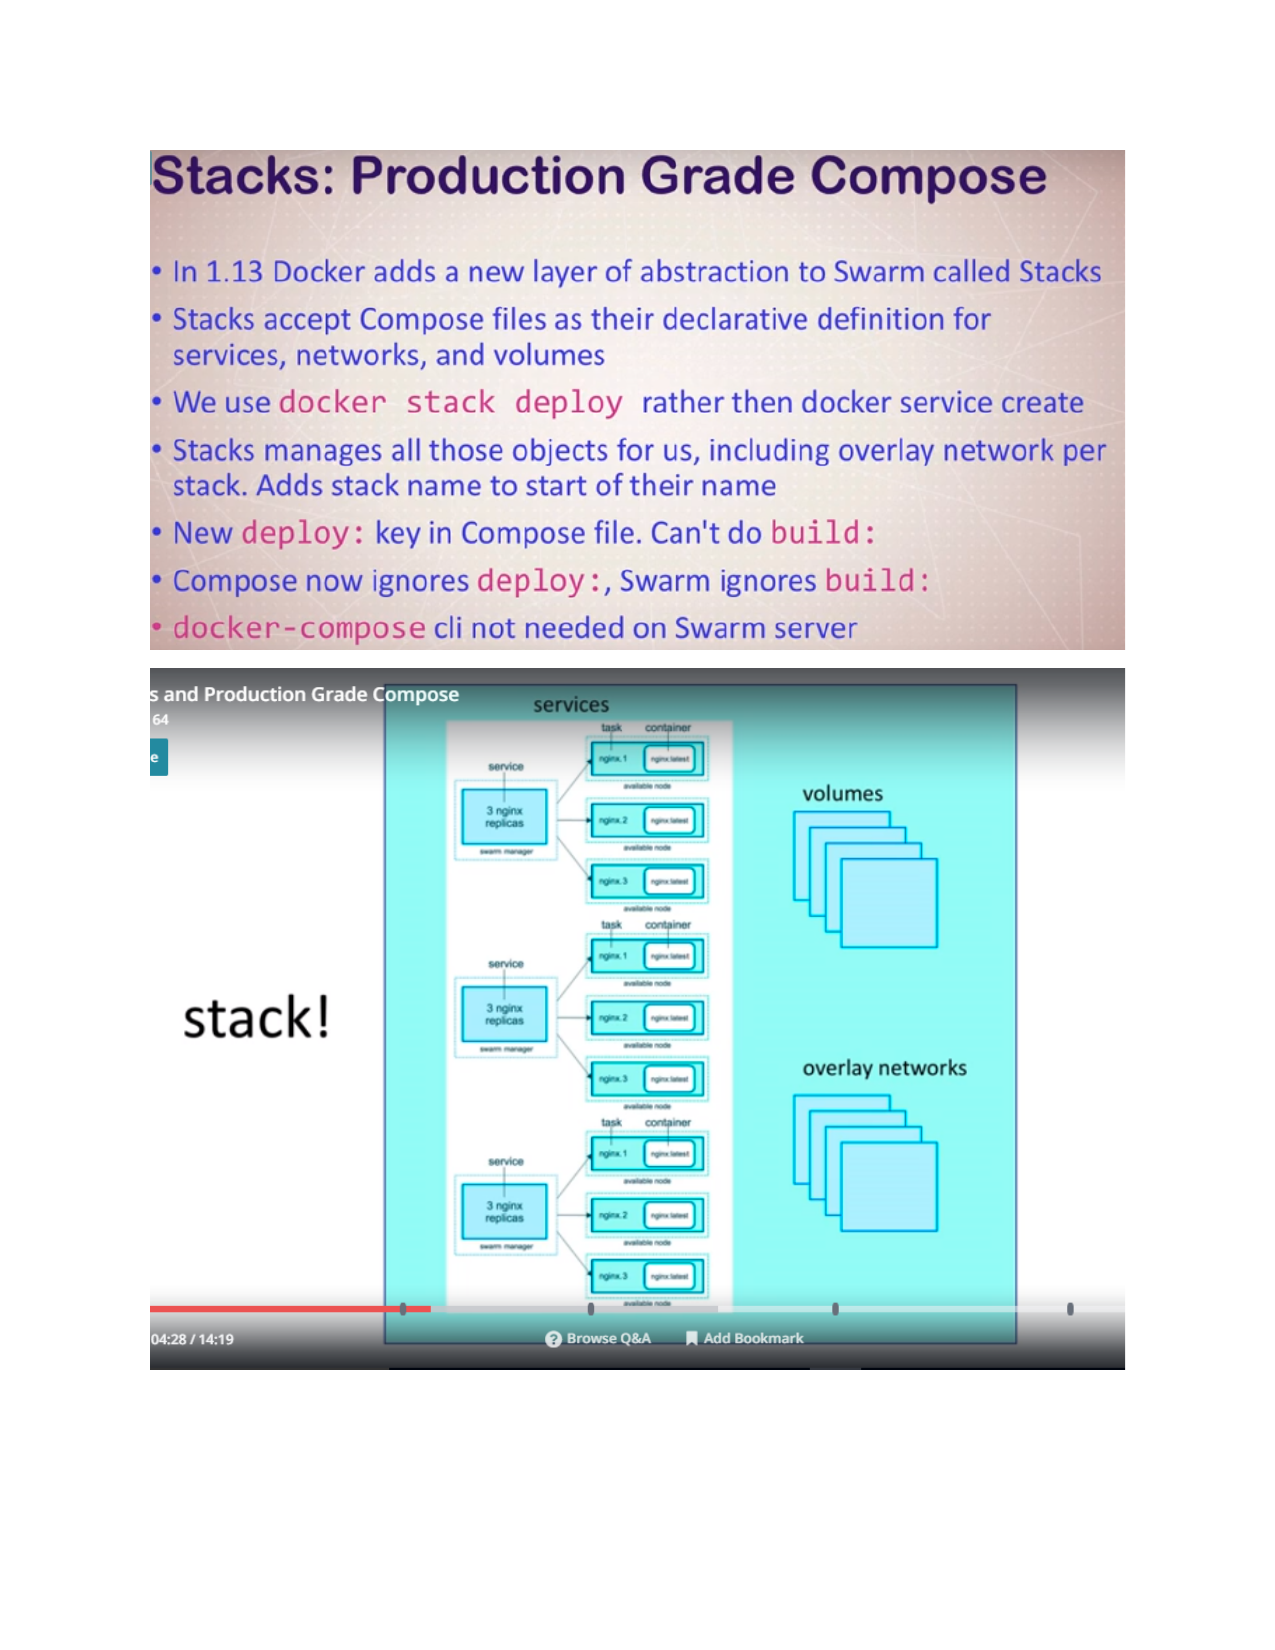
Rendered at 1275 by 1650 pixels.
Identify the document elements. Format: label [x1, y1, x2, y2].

picture [150, 150, 1125, 650]
picture [150, 668, 1125, 1370]
